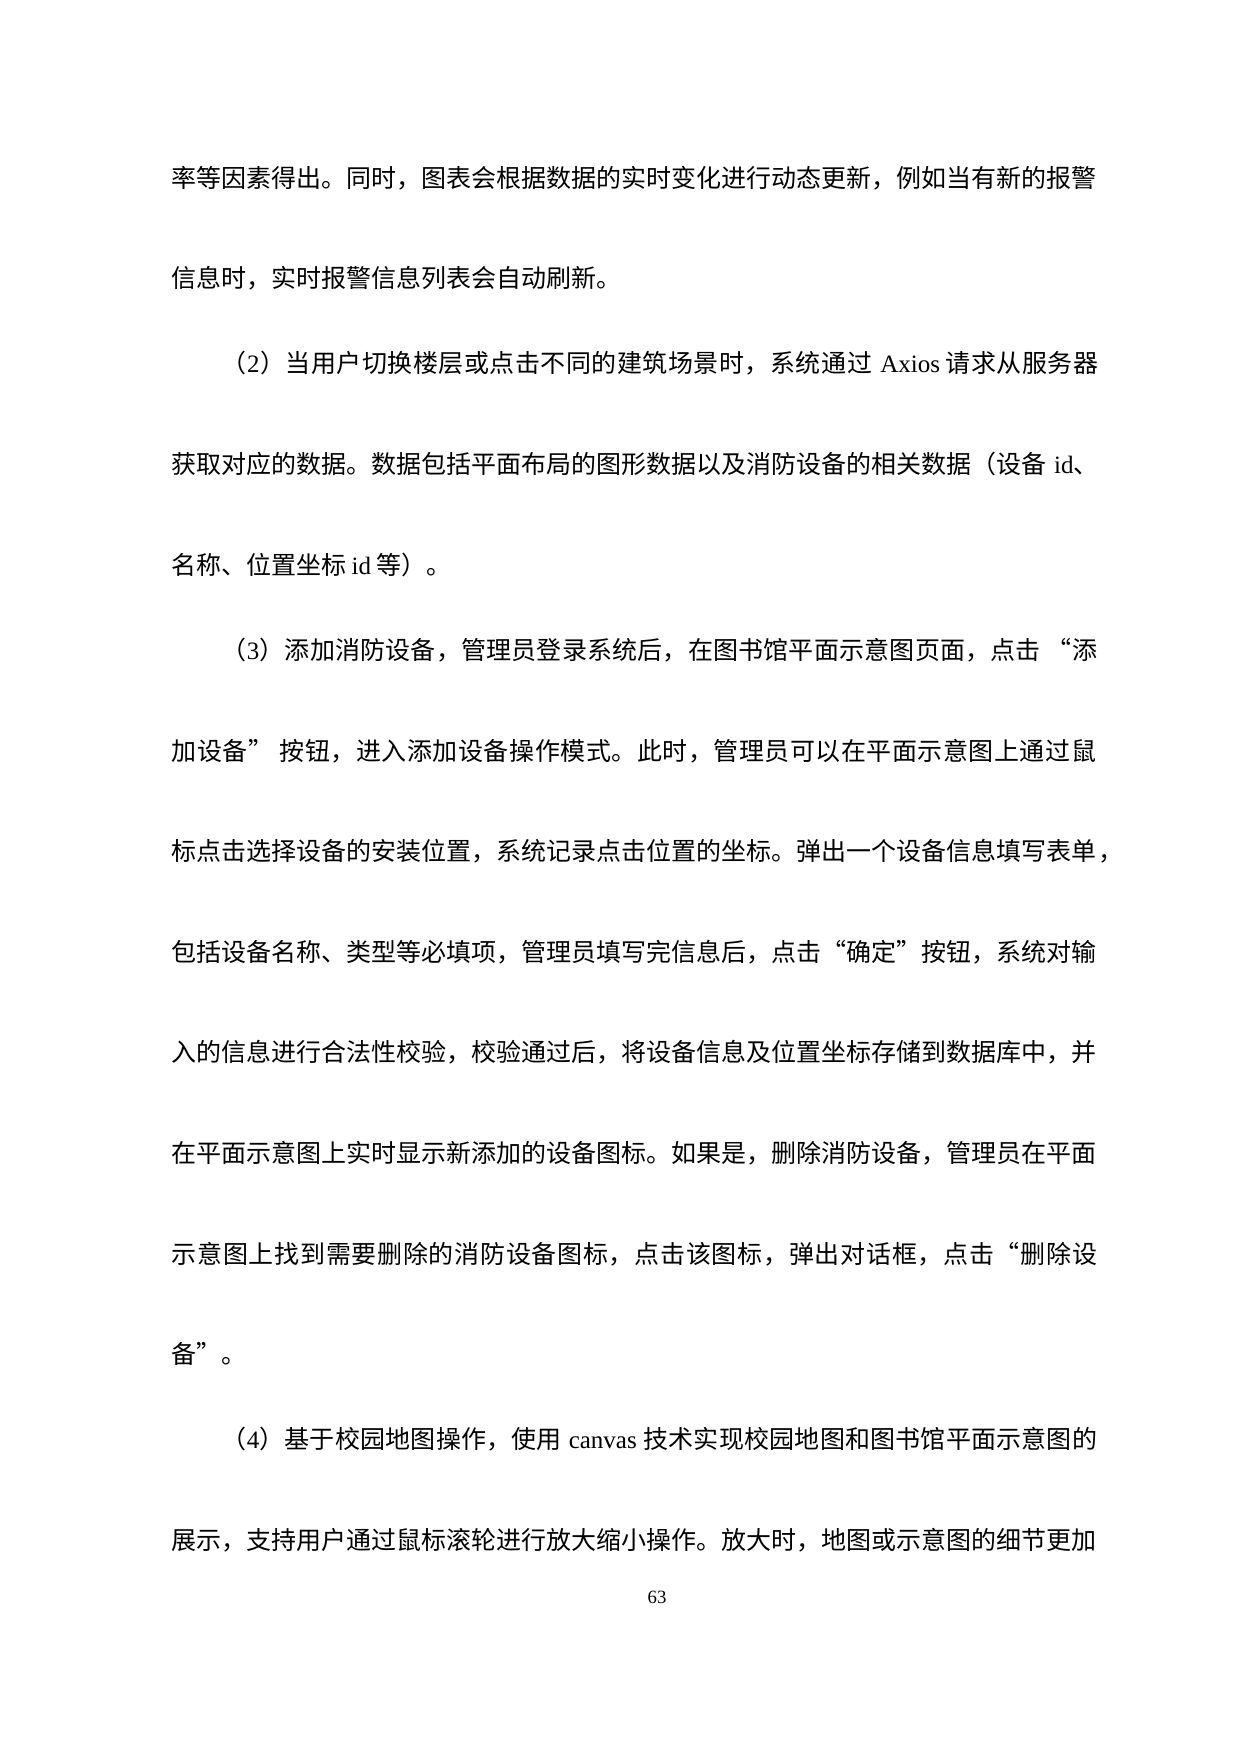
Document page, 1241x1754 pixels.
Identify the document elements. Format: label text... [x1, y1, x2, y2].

text （3）添加消防设备，管理员登录系统后，在图书馆平面示意图页面，点击 “添加设备” 按钮，进入添加设备操作模式。此时，管理员可以在平面示意图上通过鼠标点击选择设备的安装位置，系统记录点击位置的坐标。弹出一个设备信息填写表单，包括设备名称、类型等必填项，管理员填写完信息后，点击“确定”按钮，系统对输入的信息进行合法性校验，校验通过后，将设备信息及位置坐标存储到数据库中，并在平面示意图上实时显示新添加的设备图标。如果是，删除消防设备，管理员在平面示意图上找到需要删除的消防设备图标，点击该图标，弹出对话框，点击“删除设备”。 [171, 615, 1098, 1386]
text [171, 1404, 1098, 1572]
text （2）当用户切换楼层或点击不同的建筑场景时，系统通过 Axios请求从服务器获取对应的数据。数据包括平面布局的图形数据以及消防设备的相关数据（设备 id、名称、位置坐标id等）。 [171, 328, 1098, 597]
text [171, 143, 1098, 310]
